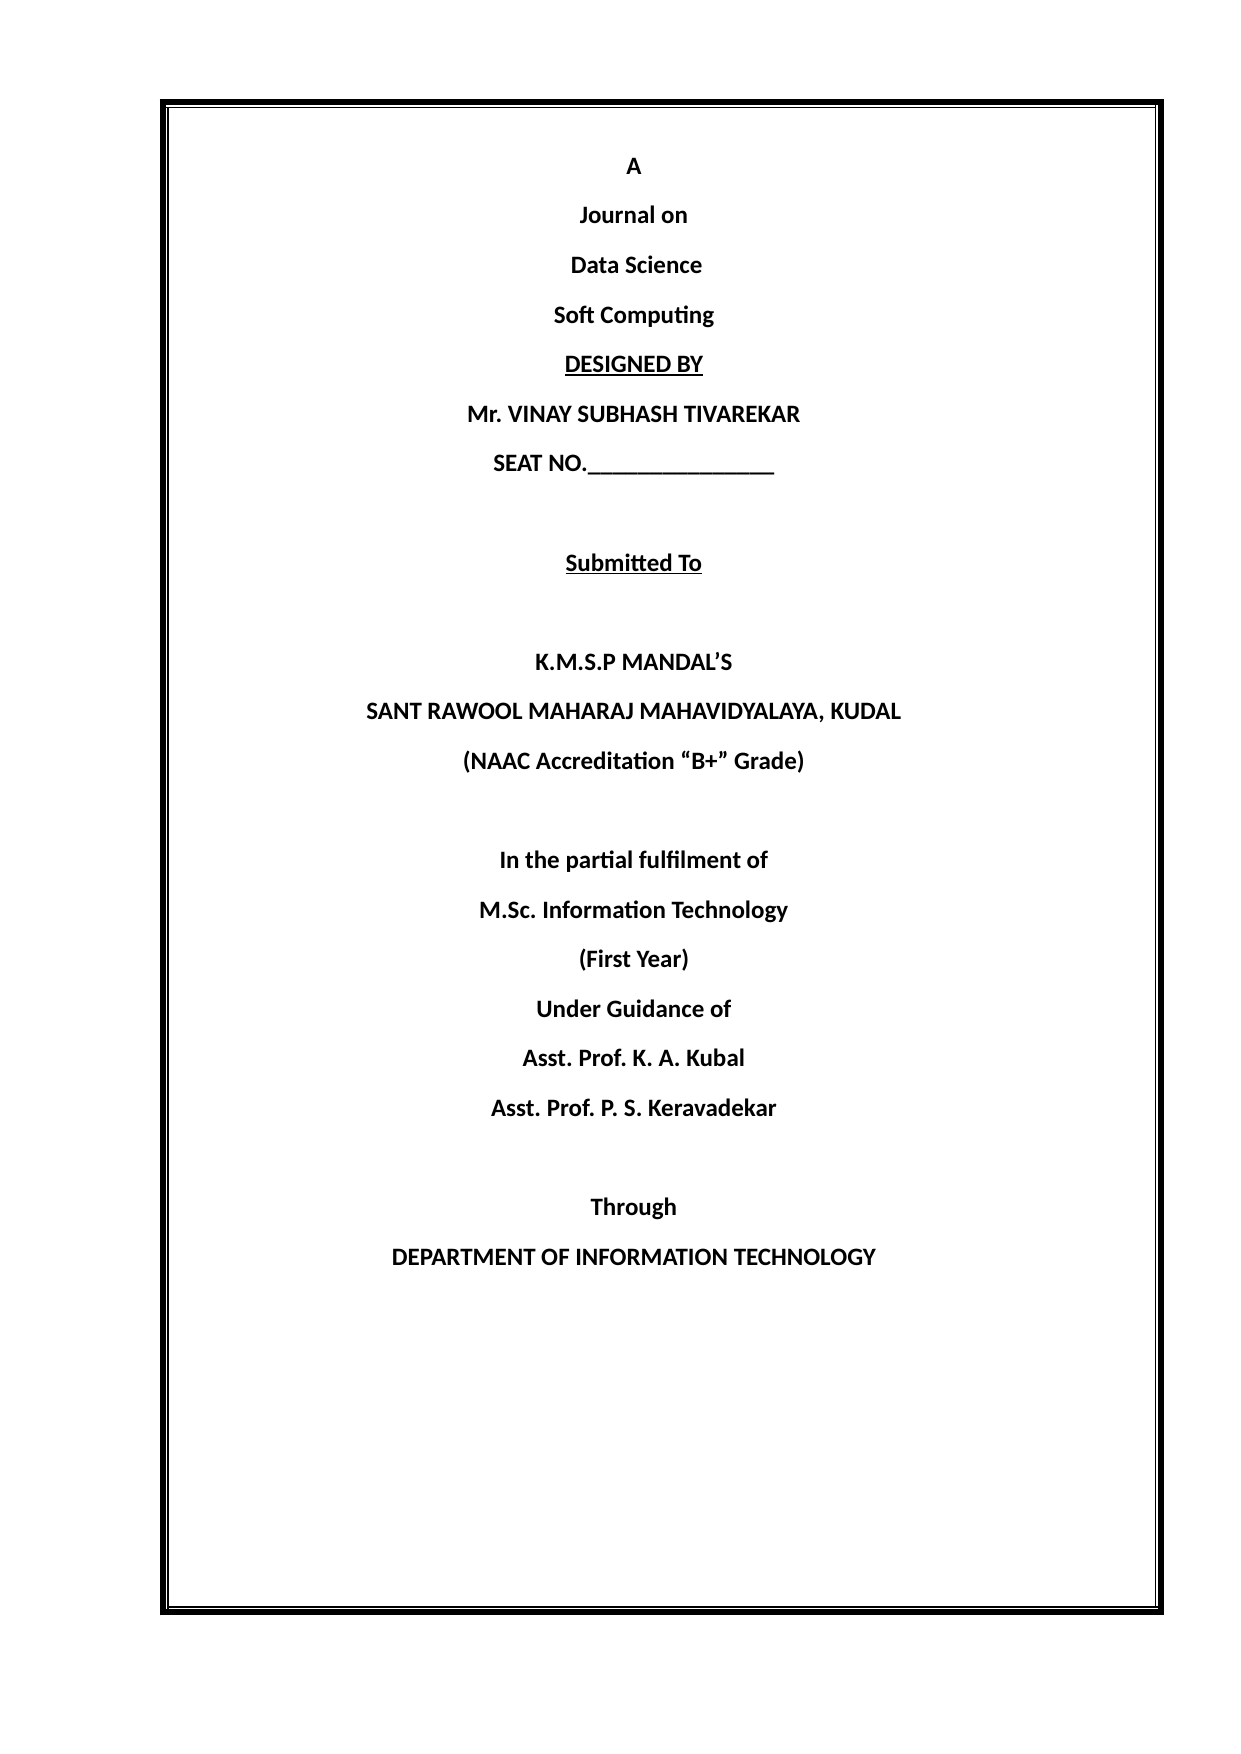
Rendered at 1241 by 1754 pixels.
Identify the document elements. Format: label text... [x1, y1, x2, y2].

text SANT RAWOOL MAHARAJ MAHAVIDYALAYA, KUDAL [177, 695, 1090, 726]
text Submitted To [177, 547, 1090, 577]
text K.M.S.P MANDAL’S [177, 646, 1090, 676]
text DEPARTMENT OF INFORMATION TECHNOLOGY [177, 1241, 1090, 1271]
text (NAAC Accreditation “B+” Grade) [177, 745, 1090, 776]
text Journal on [177, 199, 1090, 230]
text Asst. Prof. P. S. Keravadekar [177, 1092, 1090, 1123]
text Through [177, 1191, 1090, 1222]
text (First Year) [177, 943, 1090, 974]
text In the partial fulfilment of [177, 844, 1090, 875]
text Data Science [177, 249, 1090, 280]
text Mr. VINAY SUBHASH TIVAREKAR [177, 398, 1090, 428]
text Under Guidance of [177, 993, 1090, 1023]
text Soft Computing [177, 299, 1090, 329]
text SEAT NO._______________ [177, 447, 1090, 478]
text A [177, 150, 1090, 181]
text M.Sc. Information Technology [177, 894, 1090, 924]
text DESIGNED BY [177, 348, 1090, 379]
text Asst. Prof. K. A. Kubal [177, 1042, 1090, 1073]
